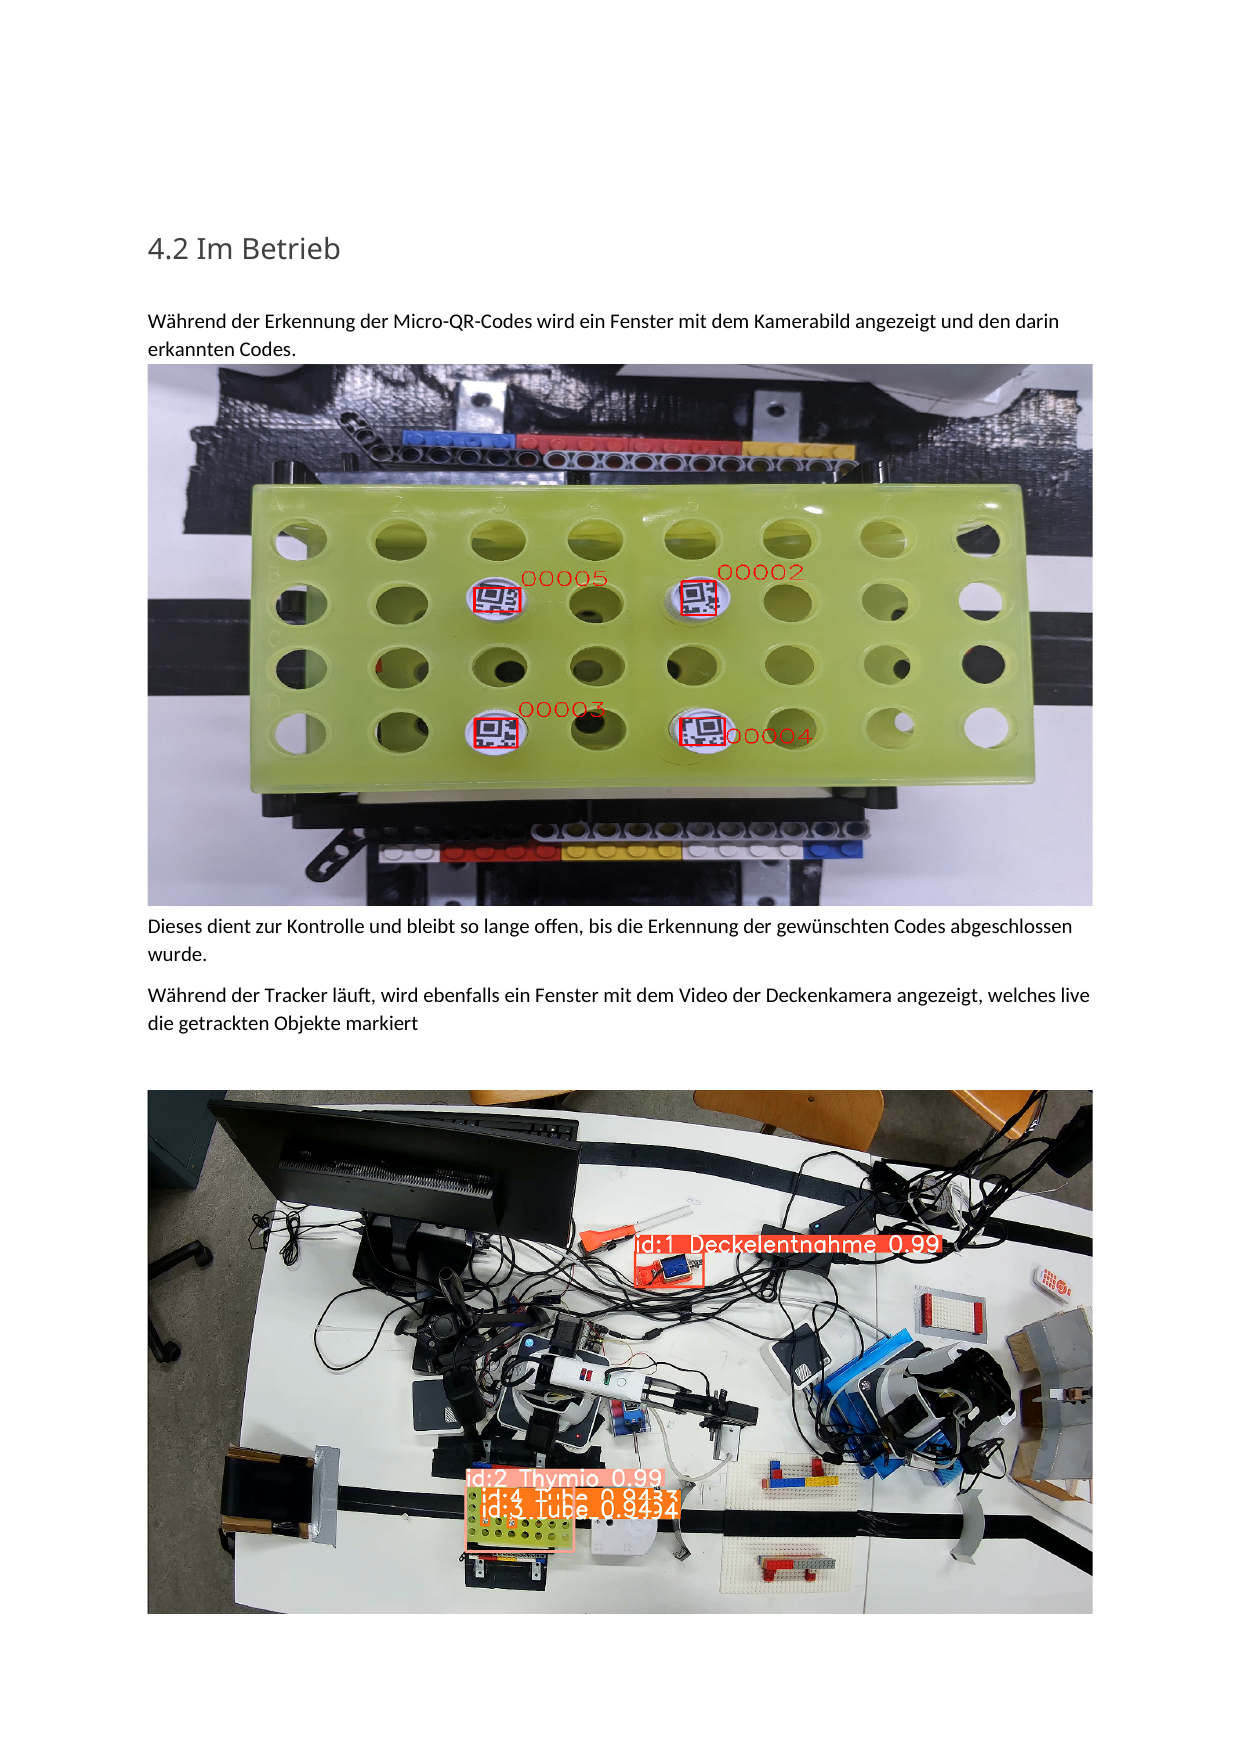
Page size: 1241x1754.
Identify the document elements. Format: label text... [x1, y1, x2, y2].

text Während der Tracker läuft, wird ebenfalls ein Fenster mit dem Video der Deckenkamera angezeigt, welches live die getrackten Objekte markiert [148, 982, 1093, 1035]
picture [147, 364, 1093, 906]
text Während der Erkennung der Micro-QR-Codes wird ein Fenster mit dem Kamerabild angezeigt und den darin erkannten Codes. Dieses dient zur Kontrolle und bleibt so lange offen, bis die Erkennung der gewünschten Codes abgeschlossen wurde. [148, 906, 1093, 967]
picture [147, 1090, 1093, 1614]
text Während der Erkennung der Micro-QR-Codes wird ein Fenster mit dem Kamerabild angezeigt und den darin erkannten Codes. Dieses dient zur Kontrolle und bleibt so lange offen, bis die Erkennung der gewünschten Codes abgeschlossen wurde. [148, 308, 1093, 364]
subtitle 4.2 Im Betrieb [148, 228, 1093, 268]
